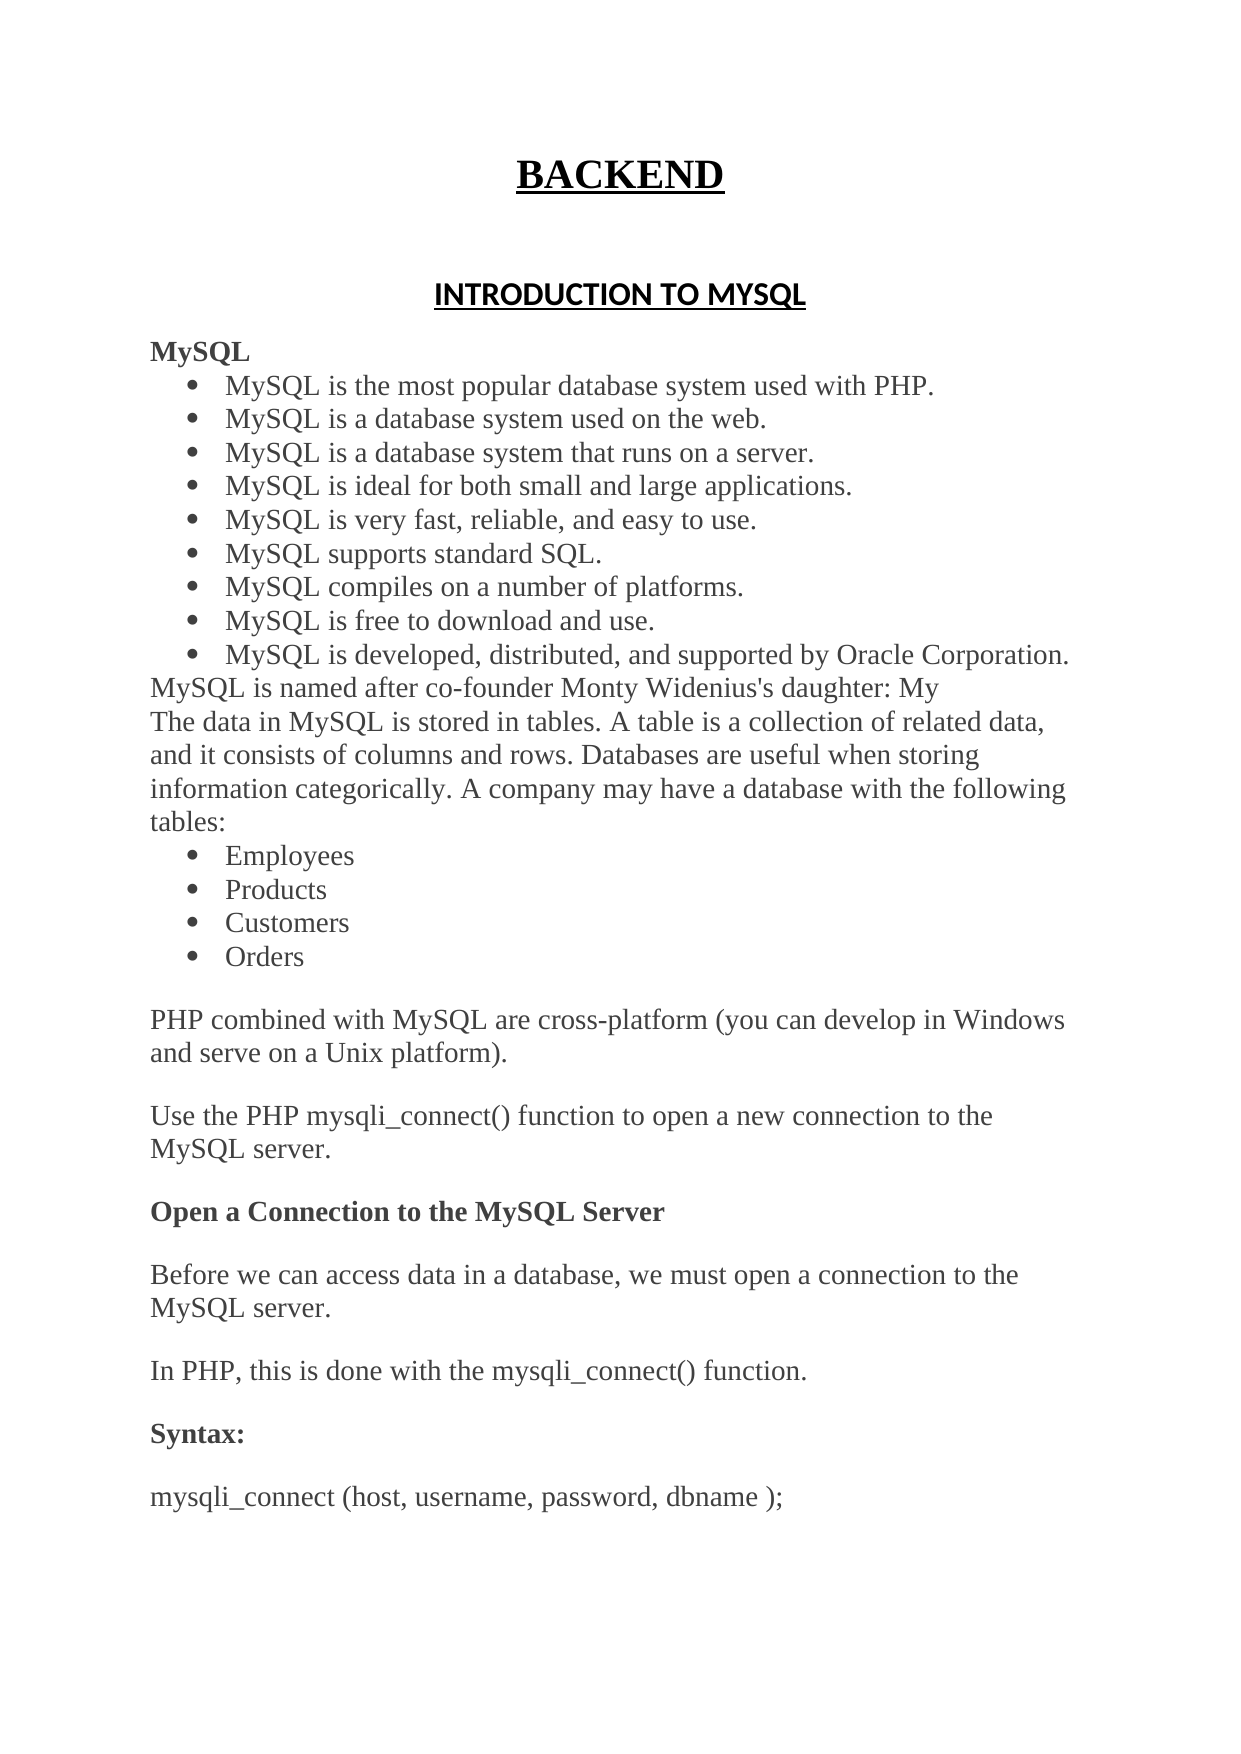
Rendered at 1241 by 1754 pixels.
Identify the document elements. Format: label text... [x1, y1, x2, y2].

list MySQL compiles on a number of platforms. [187, 569, 1090, 603]
text MySQL [150, 334, 1090, 368]
text The data in MySQL is stored in tables. A table is a collection of related data, and it consists of columns and rows. Databases are useful when storing information categorically. A company may have a database with the following tables: [150, 704, 1090, 838]
text MySQL is named after co-founder Monty Widenius's daughter: My [150, 670, 1090, 704]
list MySQL is very fast, reliable, and easy to use. [187, 502, 1090, 536]
list MySQL is a database system used on the web. [187, 401, 1090, 435]
text Before we can access data in a database, we must open a connection to the MySQL server. [150, 1257, 1090, 1324]
text BACKEND [150, 150, 1090, 198]
text Open a Connection to the MySQL Server [150, 1194, 1090, 1228]
list Orders [187, 939, 1090, 973]
list MySQL is free to download and use. [187, 603, 1090, 637]
text Syntax: [150, 1416, 1090, 1449]
text Use the PHP mysqli_connect() function to open a new connection to the MySQL server. [150, 1098, 1090, 1165]
text mysqli_connect (host, username, password, dbname ); [150, 1479, 1090, 1512]
list MySQL is a database system that runs on a server. [187, 435, 1090, 468]
text In PHP, this is done with the mysqli_connect() function. [150, 1353, 1090, 1387]
list MySQL is developed, distributed, and supported by Oracle Corporation. [187, 637, 1090, 670]
text PHP combined with MySQL are cross-platform (you can develop in Windows and serve on a Unix platform). [150, 1002, 1090, 1069]
list Products [187, 872, 1090, 905]
list Customers [187, 905, 1090, 939]
list Employees [187, 838, 1090, 872]
list MySQL supports standard SQL. [187, 536, 1090, 569]
list MySQL is the most popular database system used with PHP. [187, 368, 1090, 401]
text INTRODUCTION TO MYSQL [150, 273, 1090, 314]
list MySQL is ideal for both small and large applications. [187, 468, 1090, 502]
